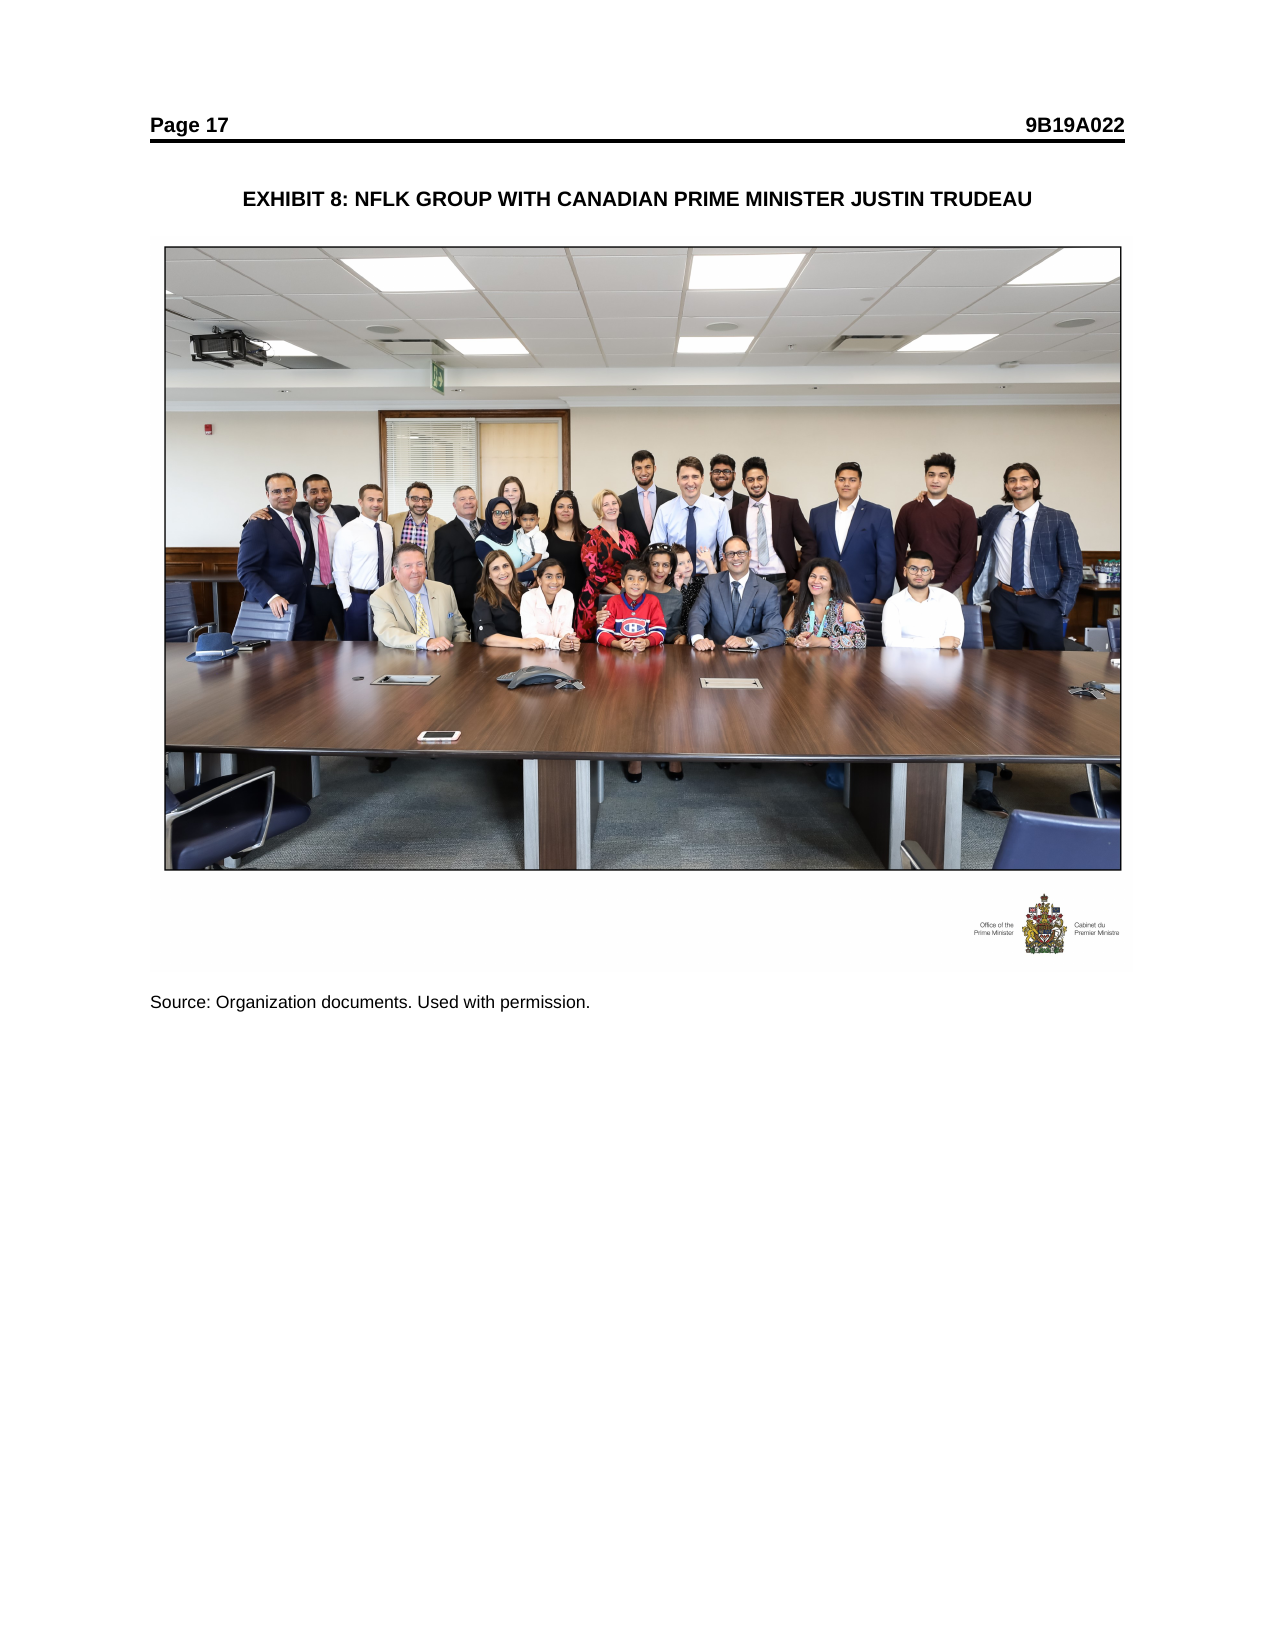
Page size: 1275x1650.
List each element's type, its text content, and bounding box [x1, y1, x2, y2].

text Source: Organization documents. Used with permission. [150, 992, 1125, 1012]
picture [150, 236, 1134, 972]
text EXHIBIT 8: NFLK Group with Canadian Prime Minister Justin Trudeau [150, 186, 1125, 210]
